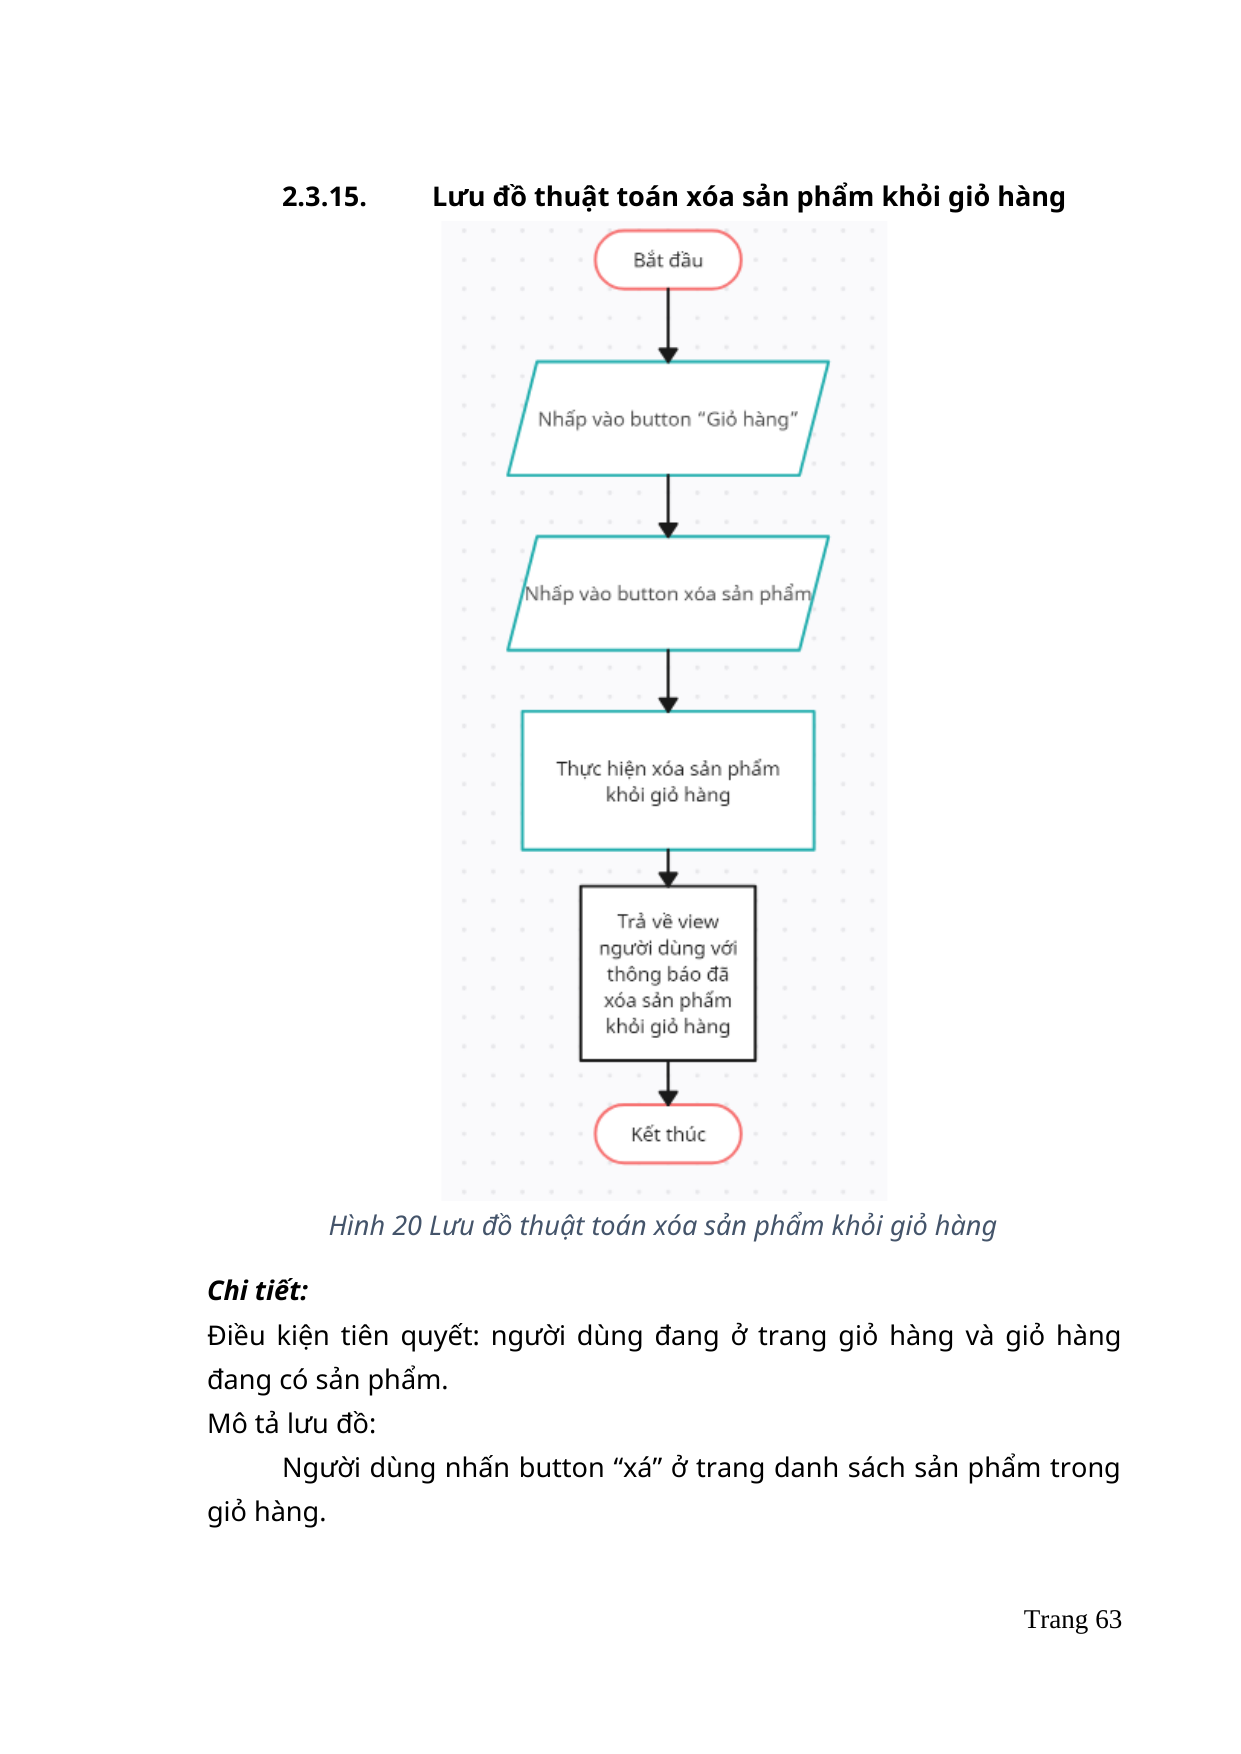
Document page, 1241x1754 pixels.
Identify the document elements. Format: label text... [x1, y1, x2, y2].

text Hình 20 Lưu đồ thuật toán xóa sản phẩm khỏi giỏ hàng [207, 1207, 1122, 1244]
text Điều kiện tiên quyết: người dùng đang ở trang giỏ hàng và giỏ hàng đang có sản phẩm. [207, 1316, 1122, 1397]
text Người dùng nhấn button “xá” ở trang danh sách sản phẩm trong giỏ hàng. [207, 1448, 1122, 1529]
text Chi tiết: [207, 1272, 1122, 1309]
text Mô tả lưu đồ: [207, 1404, 1122, 1441]
subtitle Lưu đồ thuật toán xóa sản phẩm khỏi giỏ hàng [282, 177, 1122, 214]
picture [441, 221, 888, 1201]
